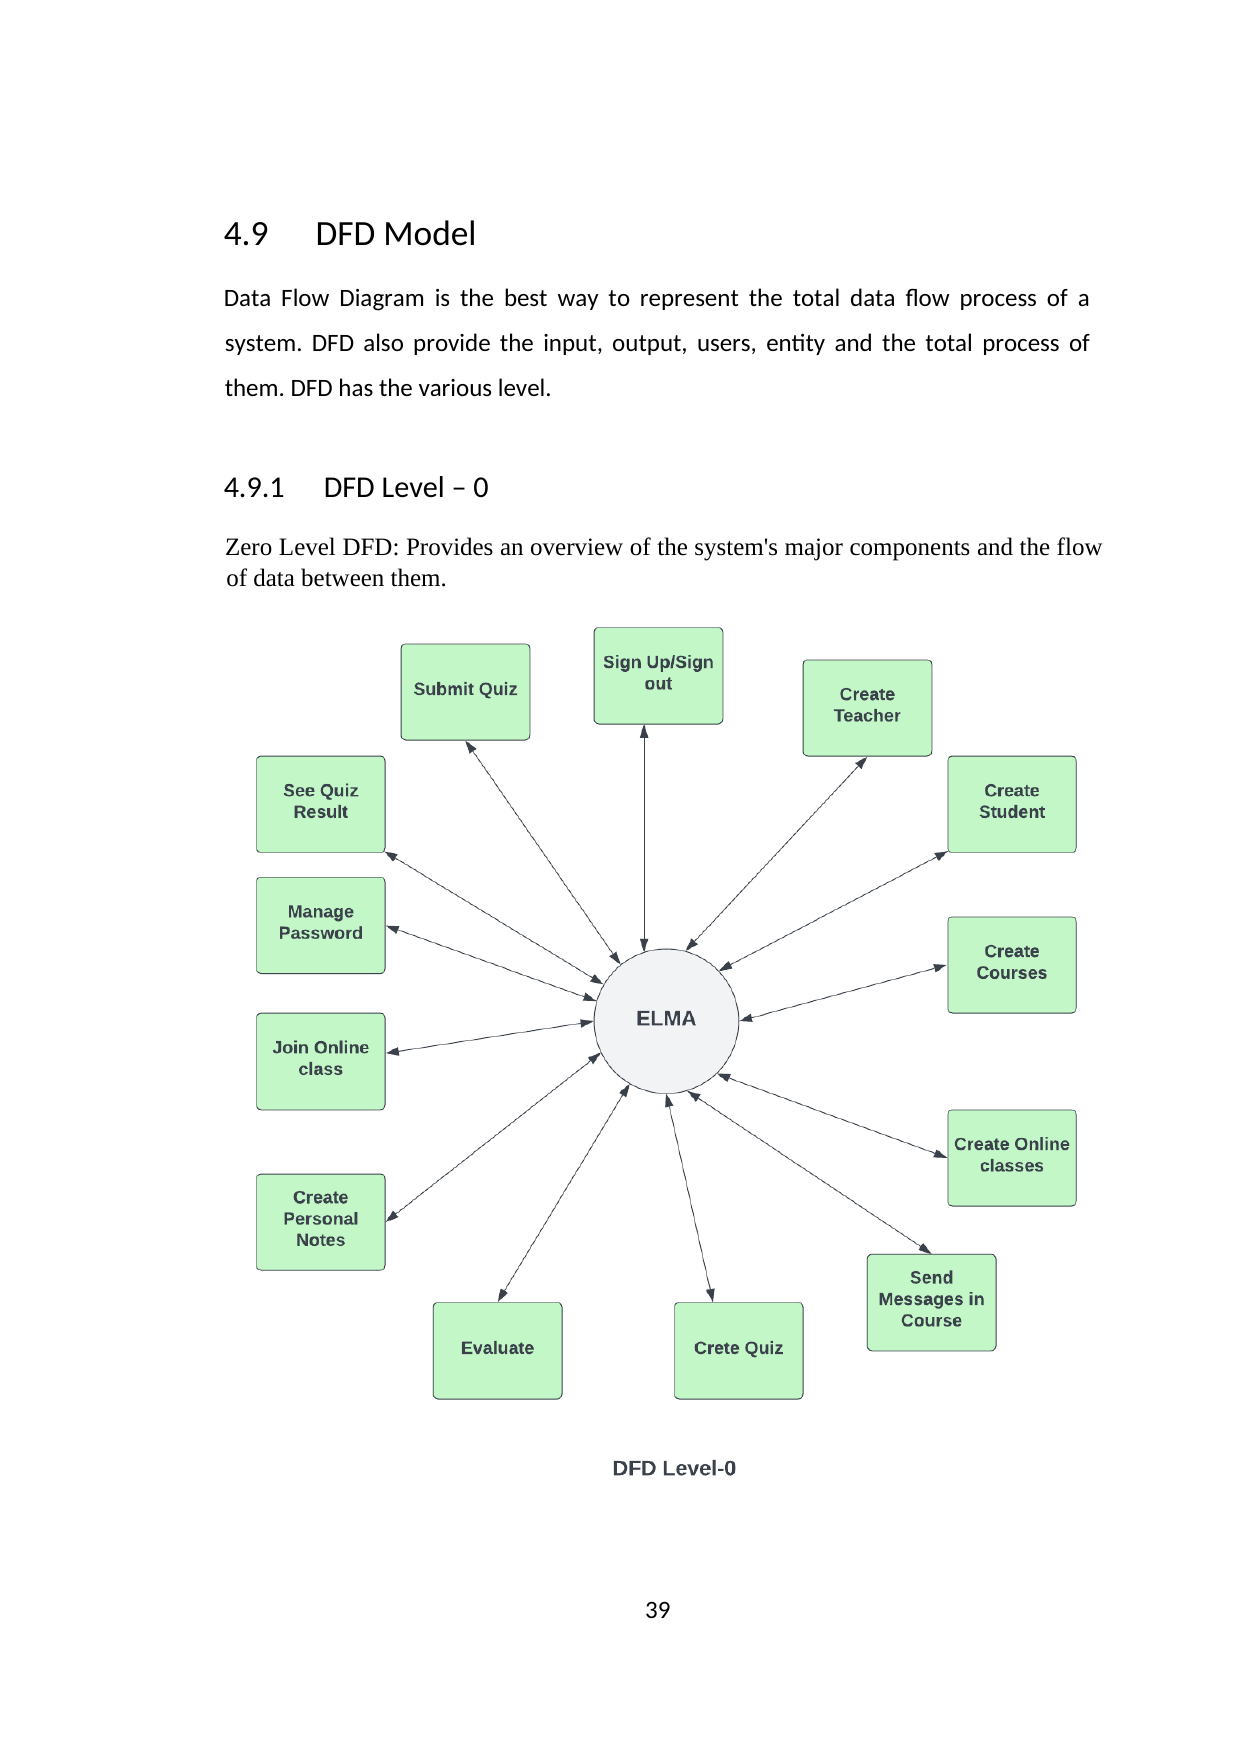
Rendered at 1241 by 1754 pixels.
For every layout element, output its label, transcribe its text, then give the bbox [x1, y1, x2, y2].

subtitle 4.9 DFD Model [223, 211, 1104, 254]
subtitle 4.9.1 DFD Level – 0 [223, 468, 1104, 505]
text Data Flow Diagram is the best way to represent the total data flow process of a system. DFD also provide the input, output, users, entity and the total process of them. DFD has the various level. [223, 282, 1092, 403]
text Zero Level DFD: Provides an overview of the system's major components and the flow of data between them. [225, 532, 1104, 592]
picture [224, 595, 1108, 1527]
